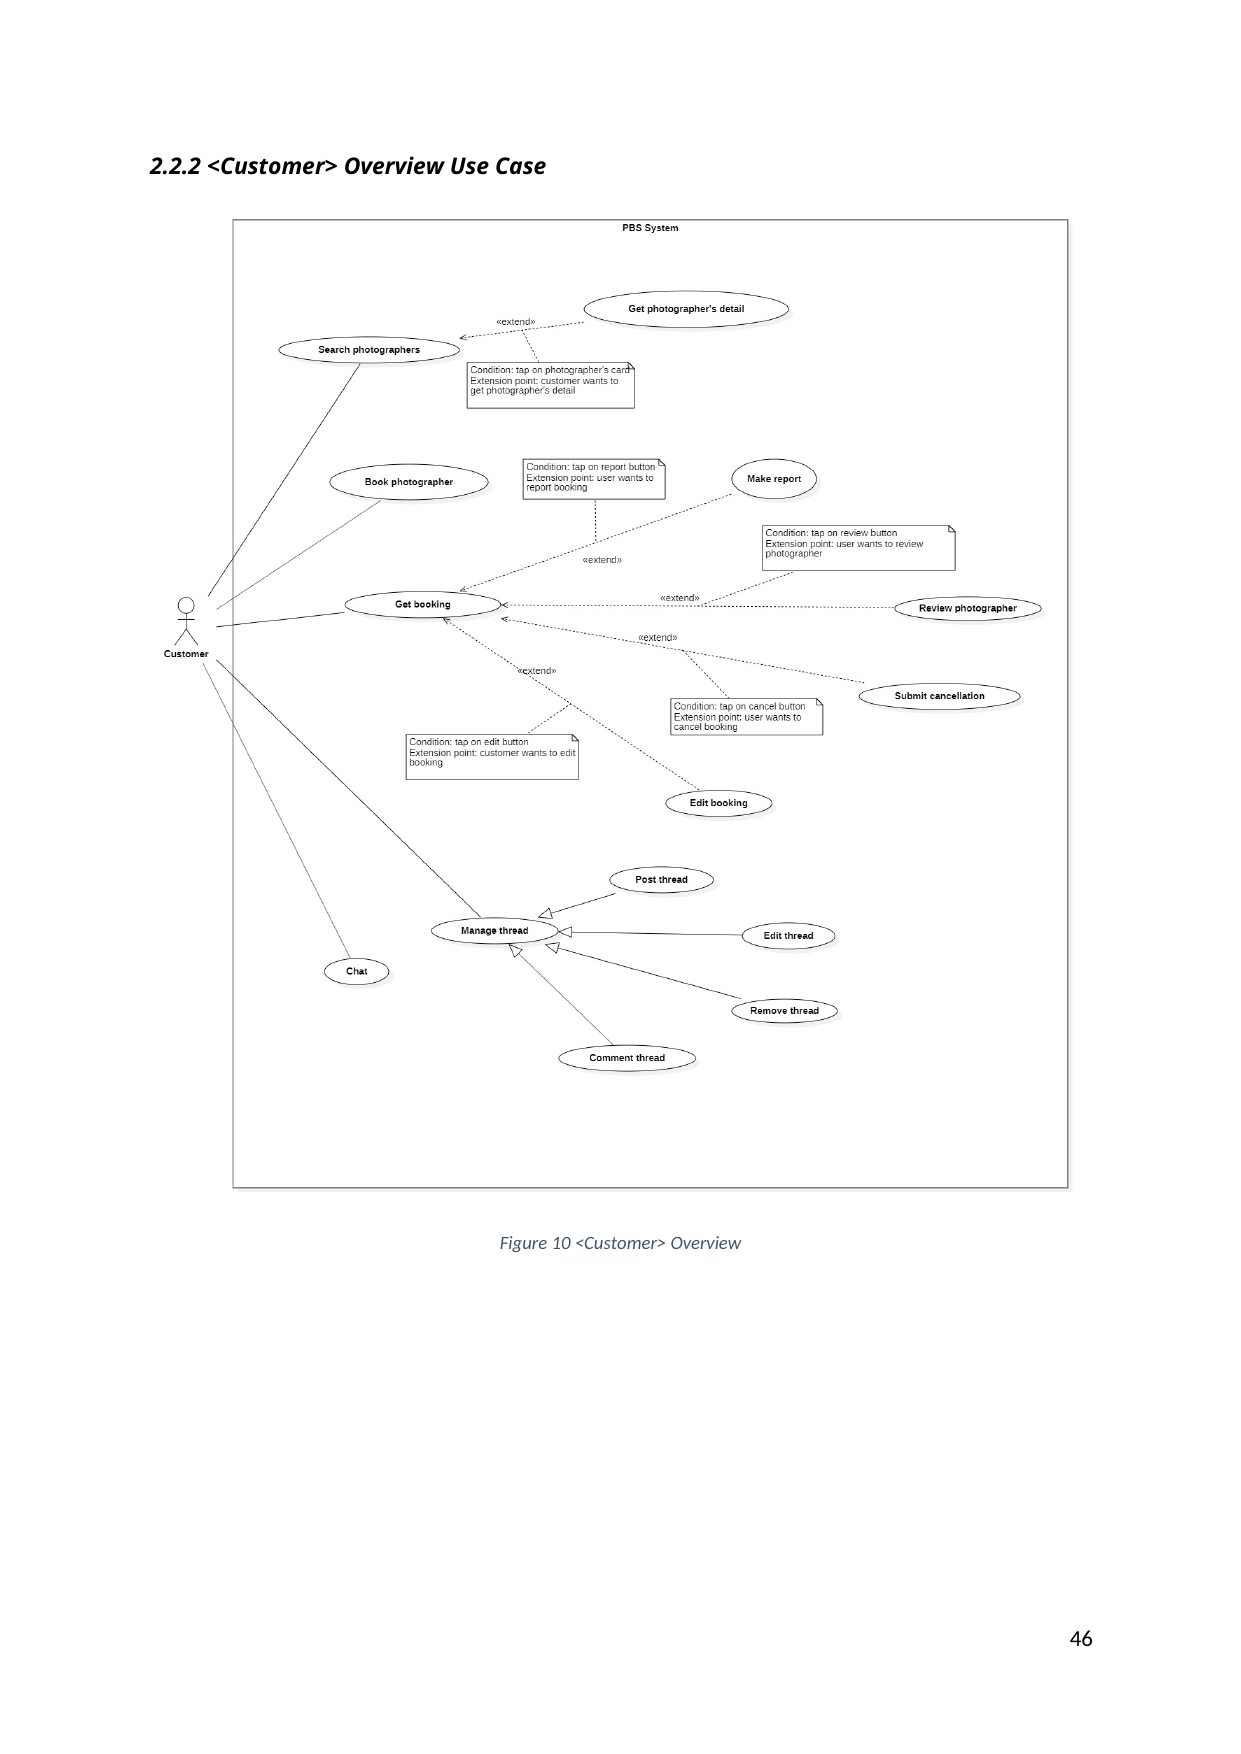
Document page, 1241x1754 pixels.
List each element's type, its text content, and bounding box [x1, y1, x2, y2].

subtitle 2.2.2 <Customer> Overview Use Case [150, 150, 1093, 181]
picture [150, 213, 1093, 1213]
text Figure 10 <Customer> Overview [150, 1231, 1093, 1254]
